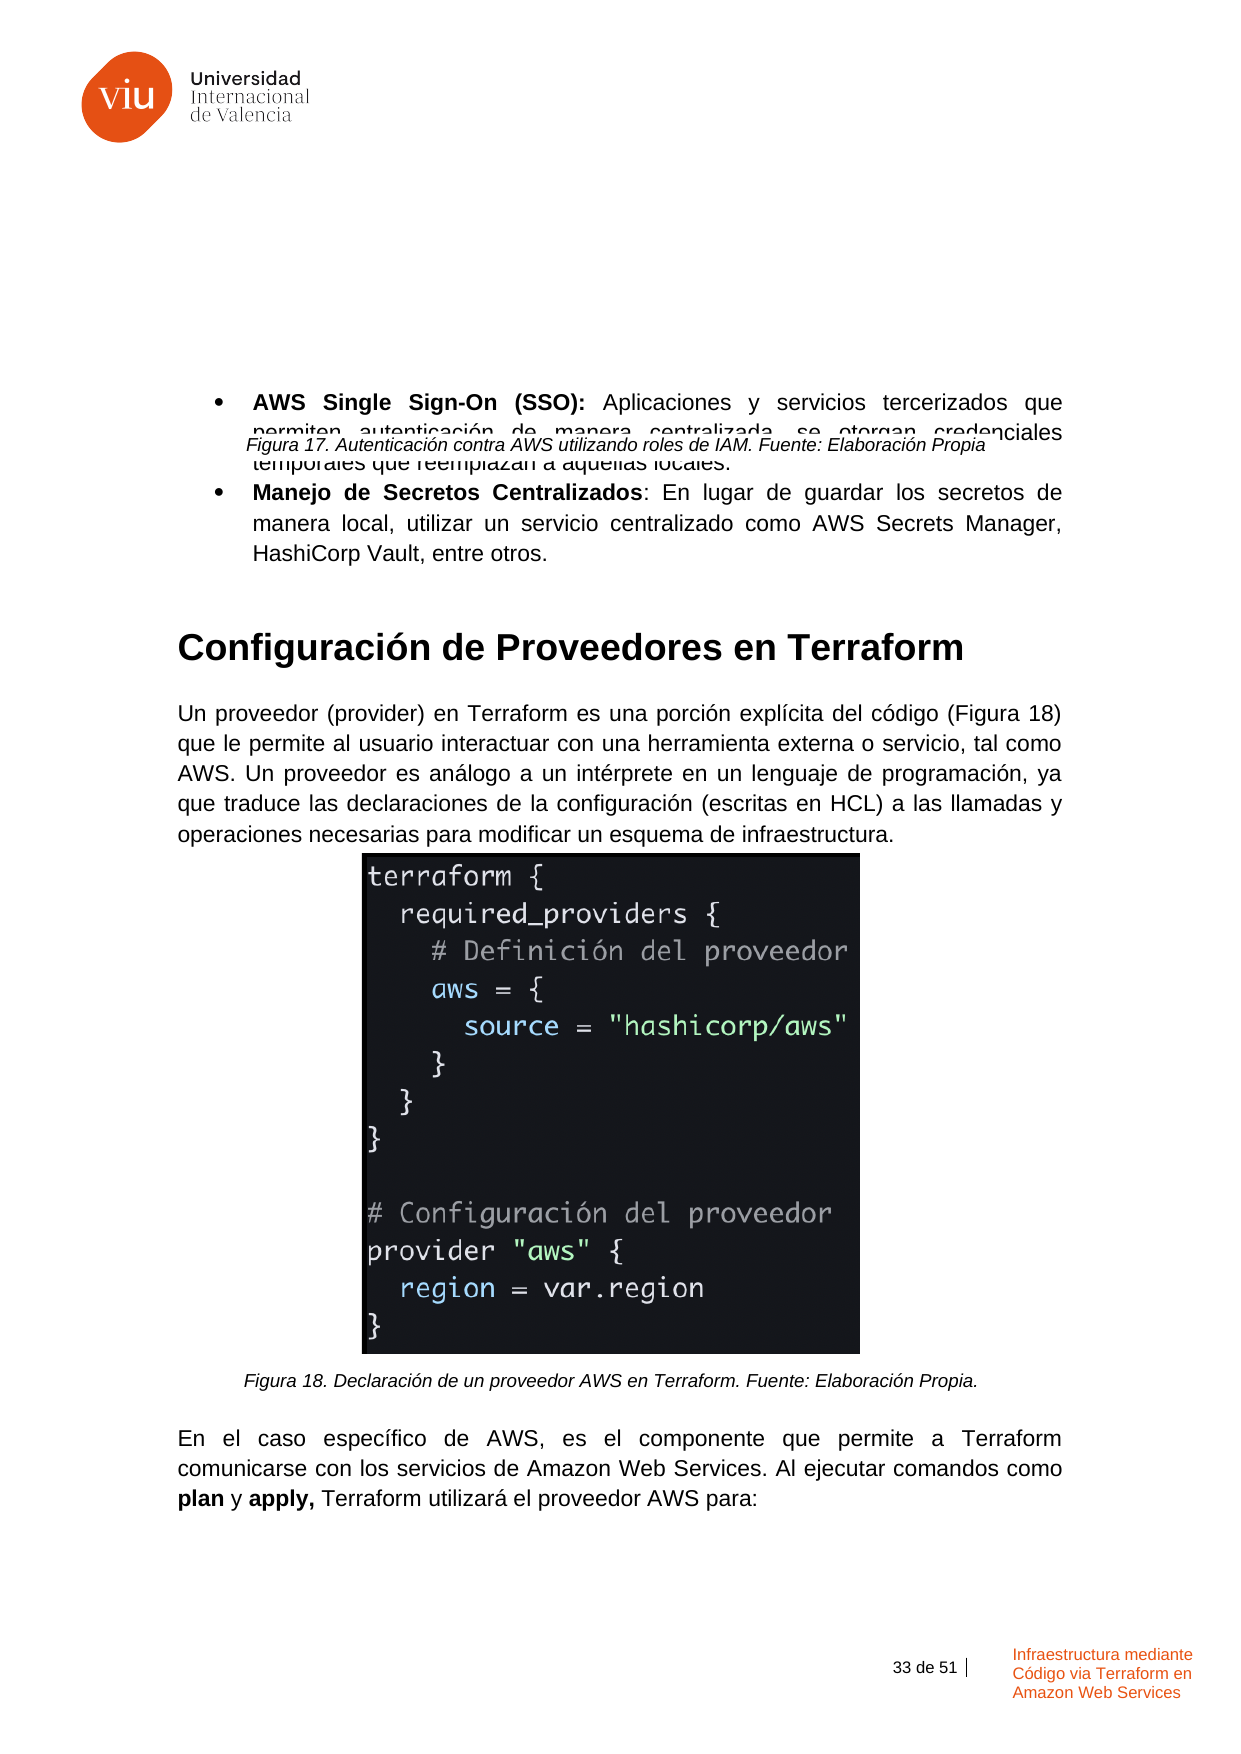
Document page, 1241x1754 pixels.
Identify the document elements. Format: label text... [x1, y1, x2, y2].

list Manejo de Secretos Centralizados: En lugar de guardar los secretos de manera local, utilizar un servicio centralizado como AWS Secrets Manager, HashiCorp Vault, entre otros. [215, 479, 1063, 566]
list AWS Single Sign-On (SSO): Aplicaciones y servicios tercerizados que permiten autenticación de manera centralizada, se otorgan credenciales temporales que reemplazan a aquellas locales. [215, 389, 1063, 475]
text Configuración de Proveedores en Terraform [177, 625, 1063, 668]
picture [361, 853, 860, 1354]
text En el caso específico de AWS, es el componente que permite a Terraform comunicarse con los servicios de Amazon Web Services. Al ejecutar comandos como plan y apply, Terraform utilizará el proveedor AWS para: [177, 1425, 1063, 1511]
text Un proveedor (provider) en Terraform es una porción explícita del código (Figura 18) que le permite al usuario interactuar con una herramienta externa o servicio, tal como AWS. Un proveedor es análogo a un intérprete en un lenguaje de programación, ya que traduce las declaraciones de la configuración (escritas en HCL) a las llamadas y operaciones necesarias para modificar un esquema de infraestructura. [177, 700, 1063, 847]
picture [60, 29, 330, 165]
